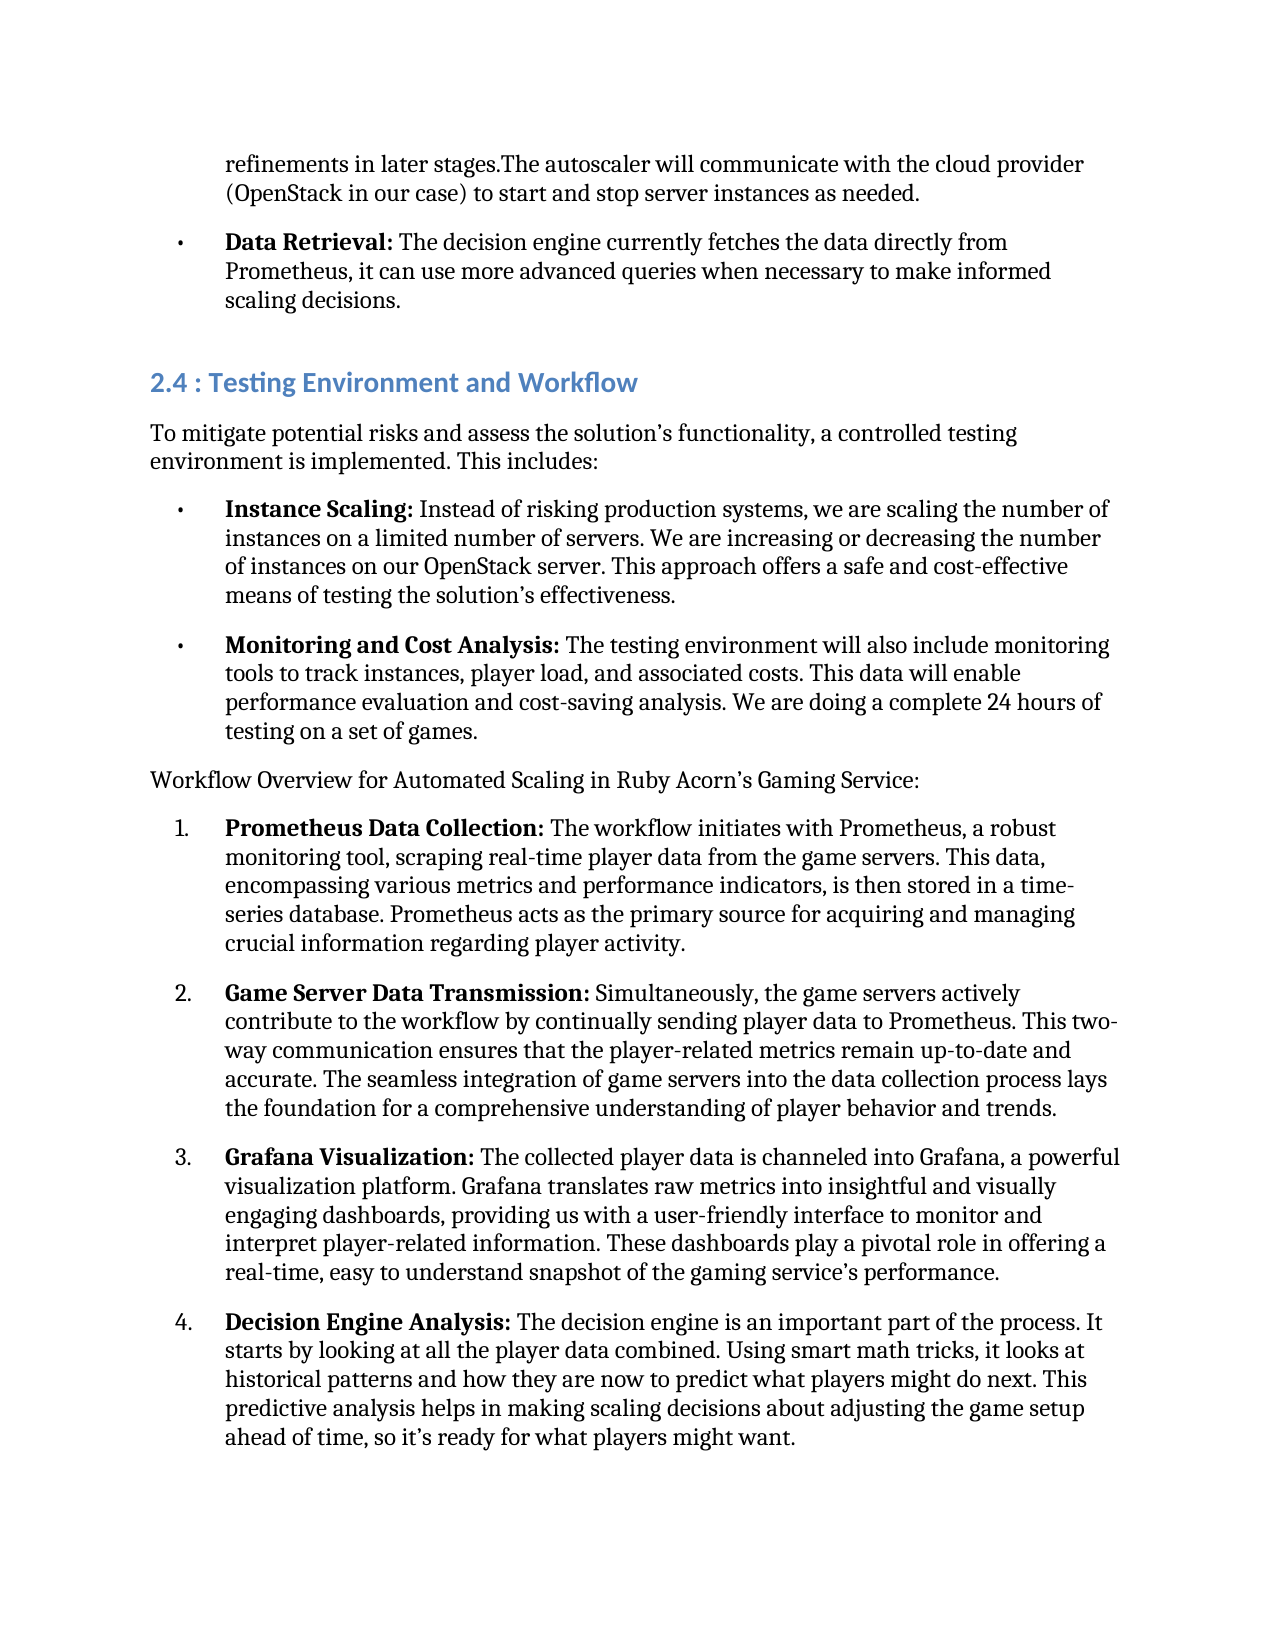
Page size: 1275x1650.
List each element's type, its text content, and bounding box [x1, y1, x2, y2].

list Data Retrieval: The decision engine currently fetches the data directly from Prometheus, it can use more advanced queries when necessary to make informed scaling decisions. [175, 228, 1125, 343]
list Monitoring and Cost Analysis: The testing environment will also include monitoring tools to track instances, player load, and associated costs. This data will enable performance evaluation and cost-saving analysis. We are doing a complete 24 hours of testing on a set of games. [175, 631, 1125, 746]
text To mitigate potential risks and assess the solution’s functionality, a controlled testing environment is implemented. This includes: [150, 418, 1125, 476]
list Decision Engine Analysis: The decision engine is an important part of the process. It starts by looking at all the player data combined. Using smart math tricks, it looks at historical patterns and how they are now to predict what players might do next. This predictive analysis helps in making scaling decisions about adjusting the game setup ahead of time, so it’s ready for what players might want. [175, 1308, 1125, 1451]
text Workflow Overview for Automated Scaling in Ruby Acorn’s Gaming Service: [150, 766, 1125, 795]
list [175, 150, 1125, 207]
subtitle 2.4 : Testing Environment and Workflow [150, 364, 1125, 400]
list Prometheus Data Collection: The workflow initiates with Prometheus, a robust monitoring tool, scraping real-time player data from the game servers. This data, encompassing various metrics and performance indicators, is then stored in a time-series database. Prometheus acts as the primary source for acquiring and managing crucial information regarding player activity. [175, 814, 1125, 958]
list Game Server Data Transmission: Simultaneously, the game servers actively contribute to the workflow by continually sending player data to Prometheus. This two-way communication ensures that the player-related metrics remain up-to-date and accurate. The seamless integration of game servers into the data collection process lays the foundation for a comprehensive understanding of player behavior and trends. [175, 978, 1125, 1122]
list Instance Scaling: Instead of risking production systems, we are scaling the number of instances on a limited number of servers. We are increasing or decreasing the number of instances on our OpenStack server. This approach offers a safe and cost-effective means of testing the solution’s effectiveness. [175, 495, 1125, 610]
list Grafana Visualization: The collected player data is channeled into Grafana, a powerful visualization platform. Grafana translates raw metrics into insightful and visually engaging dashboards, providing us with a user-friendly interface to monitor and interpret player-related information. These dashboards play a pivotal role in offering a real-time, easy to understand snapshot of the gaming service’s performance. [175, 1143, 1125, 1287]
